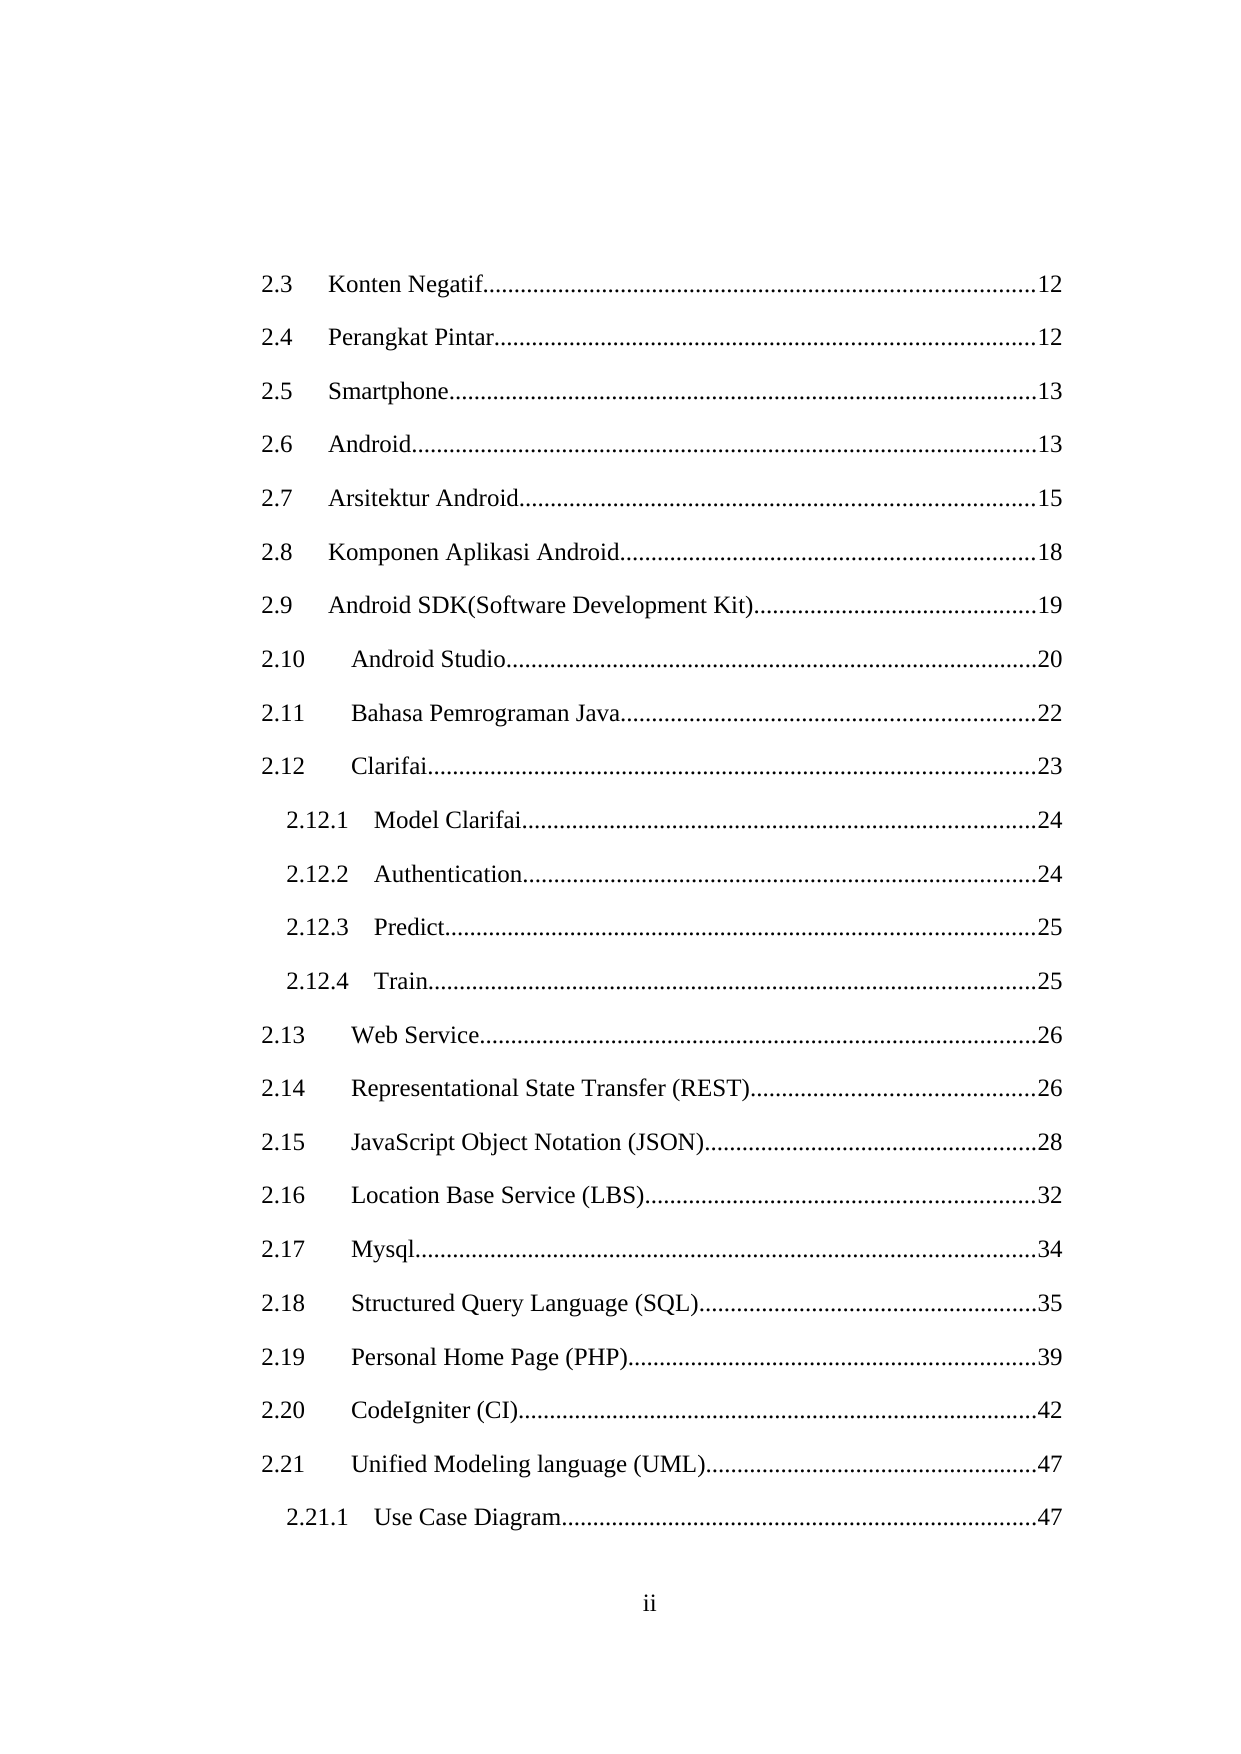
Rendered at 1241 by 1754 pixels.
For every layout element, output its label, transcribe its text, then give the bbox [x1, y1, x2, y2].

text 2.12.4 Train 25 [286, 966, 1063, 995]
text 2.17 Mysql 34 [261, 1234, 1063, 1263]
text 2.7 Arsitektur Android 15 [261, 483, 1063, 512]
text 2.10 Android Studio 20 [261, 644, 1063, 673]
text 2.4 Perangkat Pintar 12 [261, 322, 1063, 351]
text 2.11 Bahasa Pemrograman Java 22 [261, 698, 1063, 727]
text 2.14 Representational State Transfer (REST) 26 [261, 1073, 1063, 1102]
text 2.20 CodeIgniter (CI) 42 [261, 1395, 1063, 1424]
text 2.3 Konten Negatif 12 [261, 269, 1063, 297]
text 2.18 Structured Query Language (SQL) 35 [261, 1288, 1063, 1317]
text 2.5 Smartphone 13 [261, 376, 1063, 405]
text 2.21.1 Use Case Diagram 47 [286, 1502, 1063, 1531]
text 2.15 JavaScript Object Notation (JSON) 28 [261, 1127, 1063, 1156]
text 2.6 Android 13 [261, 429, 1063, 458]
text 2.21 Unified Modeling language (UML) 47 [261, 1449, 1063, 1478]
text 2.8 Komponen Aplikasi Android 18 [261, 537, 1063, 566]
text 2.12.1 Model Clarifai 24 [286, 805, 1063, 834]
text 2.19 Personal Home Page (PHP) 39 [261, 1342, 1063, 1370]
text 2.12 Clarifai 23 [261, 751, 1063, 780]
text 2.16 Location Base Service (LBS) 32 [261, 1181, 1063, 1209]
text 2.9 Android SDK(Software Development Kit) 19 [261, 591, 1063, 619]
text 2.12.3 Predict 25 [286, 912, 1063, 941]
text 2.13 Web Service 26 [261, 1020, 1063, 1048]
text 2.12.2 Authentication 24 [286, 859, 1063, 887]
